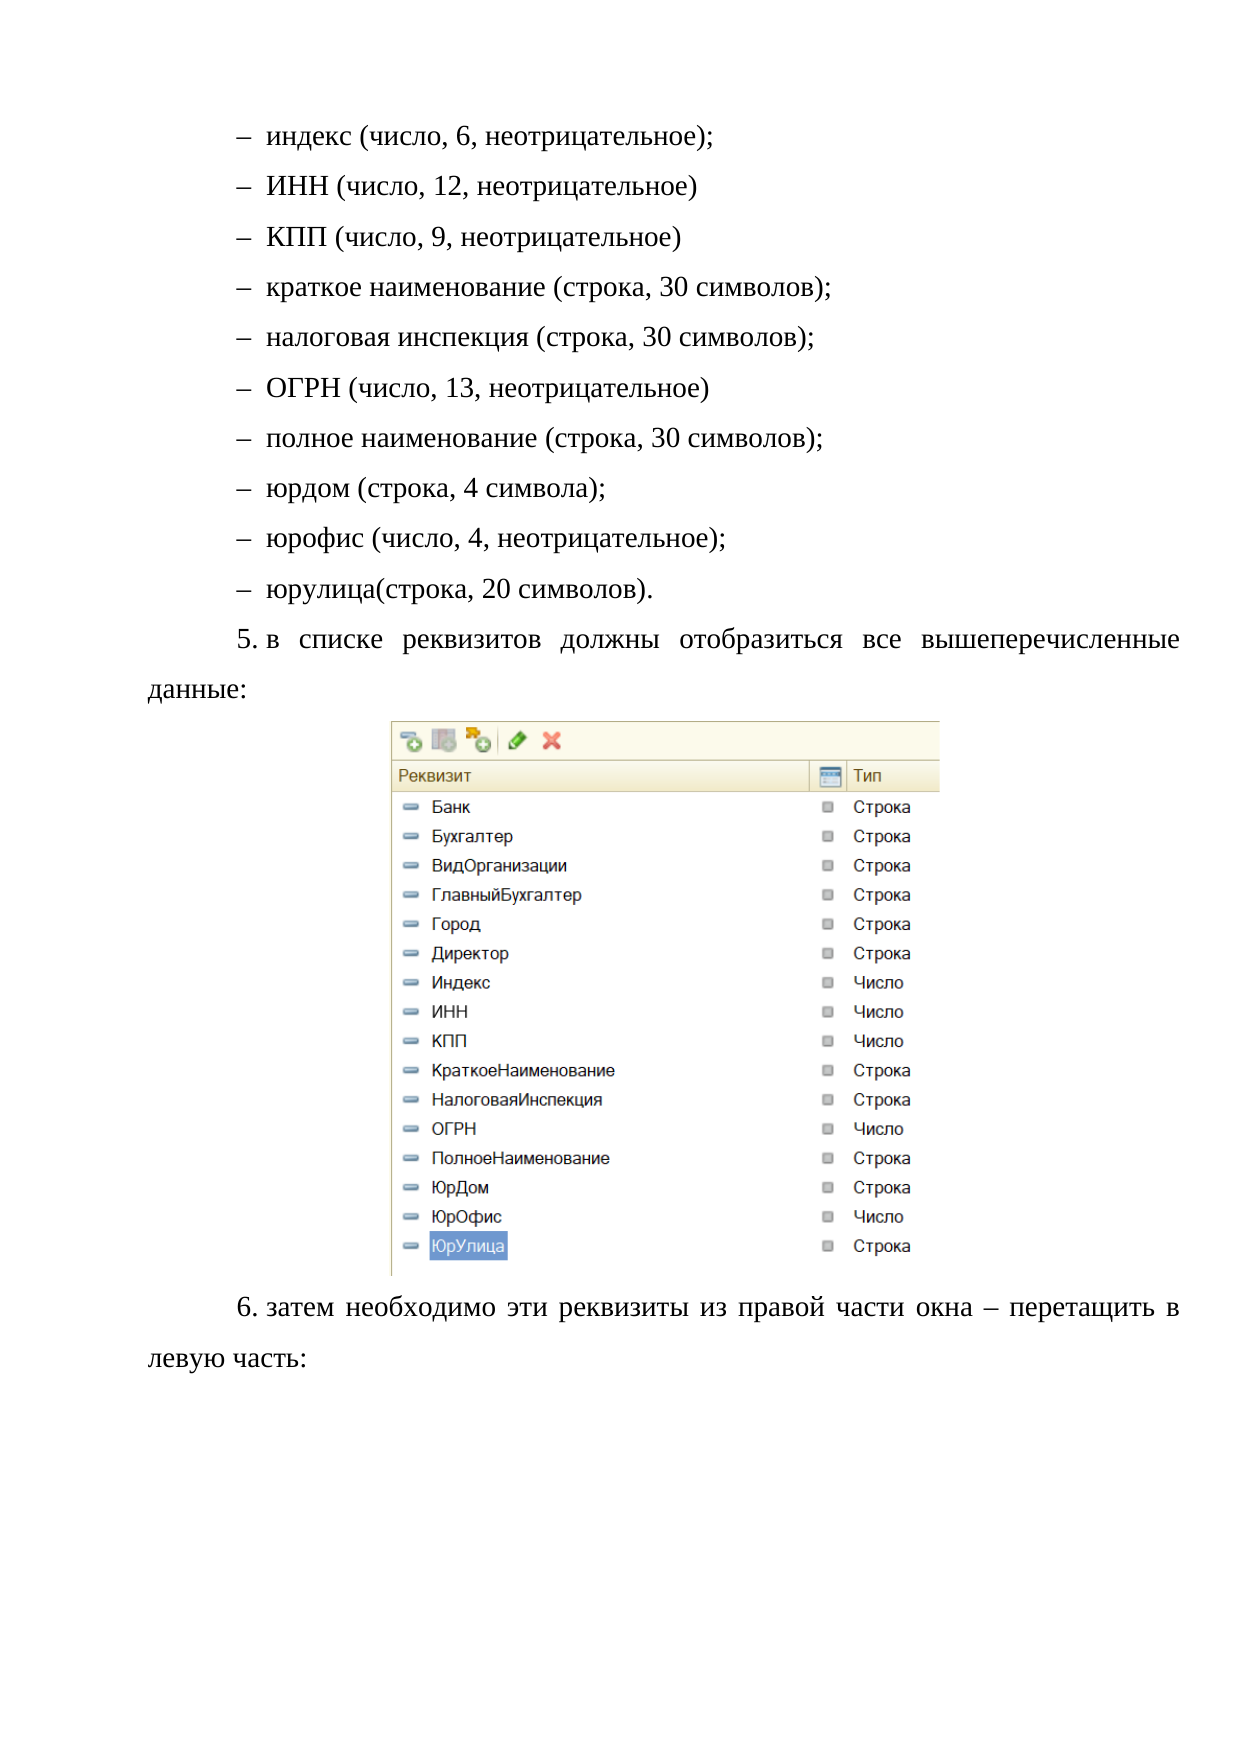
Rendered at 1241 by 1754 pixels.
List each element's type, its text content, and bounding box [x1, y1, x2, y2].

list юрдом (строка, 4 символа); [148, 470, 1181, 504]
list налоговая инспекция (строка, 30 символов); [148, 319, 1181, 353]
picture [389, 721, 940, 1276]
list КПП (число, 9, неотрицательное) [148, 219, 1181, 252]
list юрулица(строка, 20 символов). [148, 571, 1181, 604]
list ОГРН (число, 13, неотрицательное) [148, 370, 1181, 403]
list в списке реквизитов должны отобразиться все вышеперечисленные данные: [148, 621, 1181, 705]
list ИНН (число, 12, неотрицательное) [148, 168, 1181, 202]
list юрофис (число, 4, неотрицательное); [148, 521, 1181, 554]
list индекс (число, 6, неотрицательное); [148, 118, 1181, 152]
list полное наименование (строка, 30 символов); [148, 420, 1181, 453]
list краткое наименование (строка, 30 символов); [148, 269, 1181, 303]
list затем необходимо эти реквизиты из правой части окна – перетащить в левую часть: [148, 1289, 1181, 1373]
